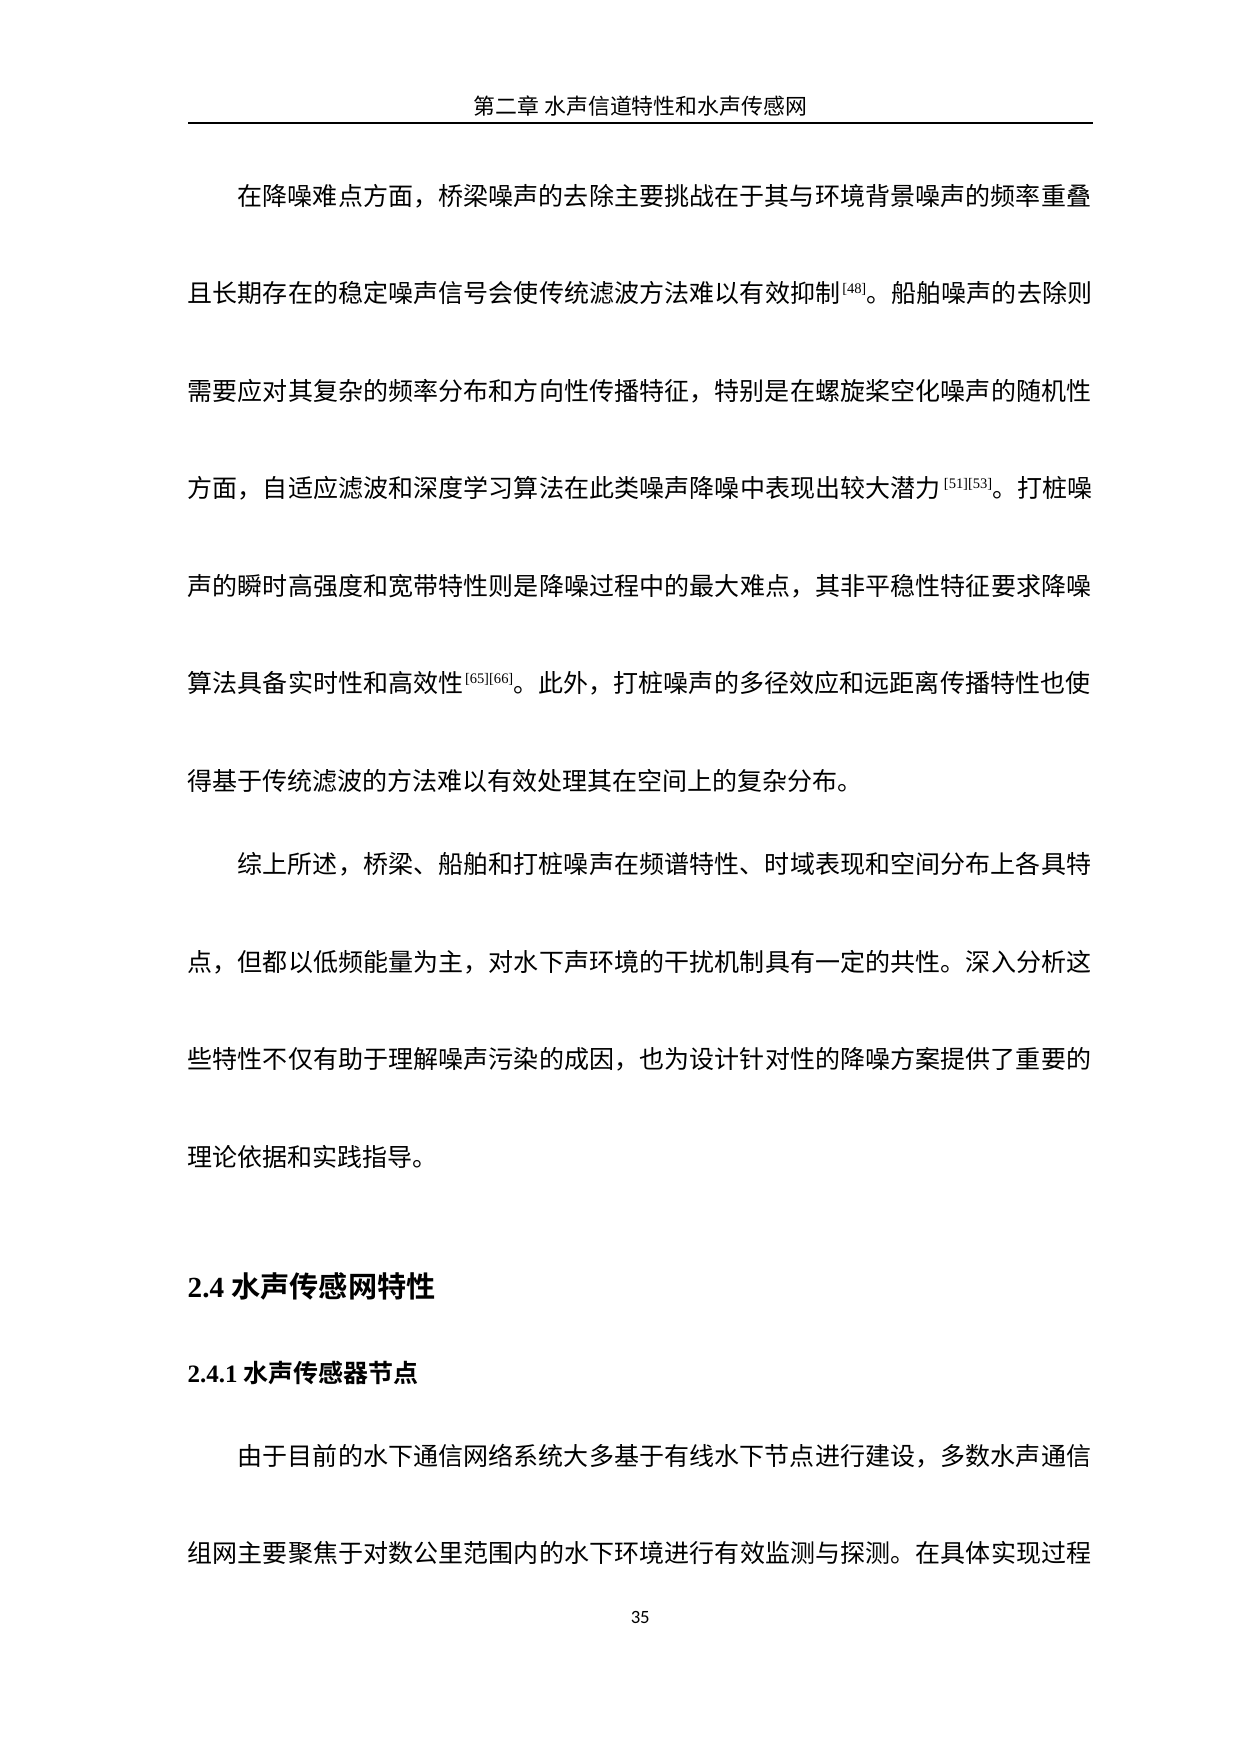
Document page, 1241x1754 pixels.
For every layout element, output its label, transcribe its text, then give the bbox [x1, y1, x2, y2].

text 在降噪难点方面，桥梁噪声的去除主要挑战在于其与环境背景噪声的频率重叠，且长期存在的稳定噪声信号会使传统滤波方法难以有效抑制[48]。船舶噪声的去除则需要应对其复杂的频率分布和方向性传播特征，特别是在螺旋桨空化噪声的随机性方面，自适应滤波和深度学习算法在此类噪声降噪中表现出较大潜力[51][53]。打桩噪声的瞬时高强度和宽带特性则是降噪过程中的最大难点，其非平稳性特征要求降噪算法具备实时性和高效性[65][66]。此外，打桩噪声的多径效应和远距离传播特性也使得基于传统滤波的方法难以有效处理其在空间上的复杂分布。 [187, 162, 1093, 812]
text 2.4.1 水声传感器节点 [187, 1339, 1093, 1404]
text 2.4 水声传感网特性 [187, 1253, 1093, 1318]
text 综上所述，桥梁、船舶和打桩噪声在频谱特性、时域表现和空间分布上各具特点，但都以低频能量为主，对水下声环境的干扰机制具有一定的共性。深入分析这些特性不仅有助于理解噪声污染的成因，也为设计针对性的降噪方案提供了重要的理论依据和实践指导。 [187, 830, 1093, 1188]
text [187, 1422, 1093, 1584]
